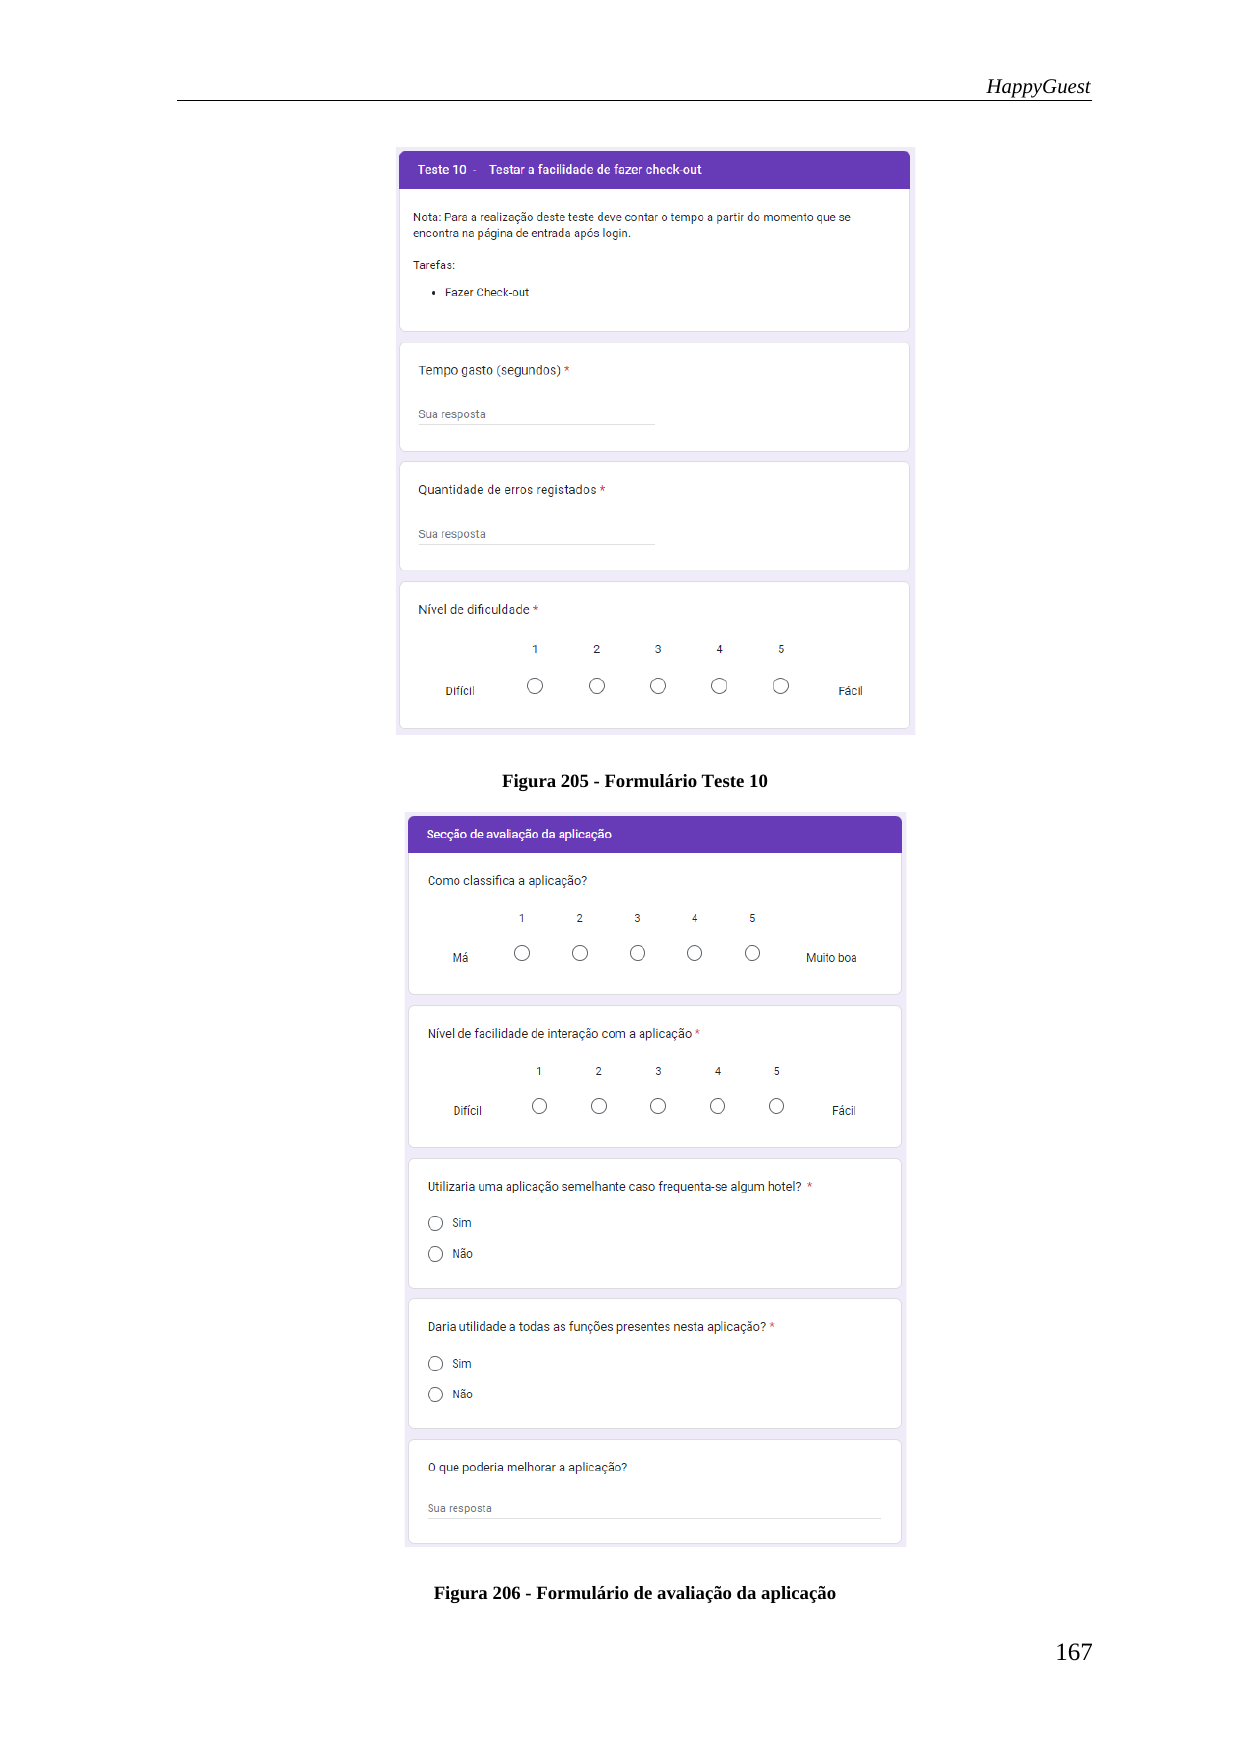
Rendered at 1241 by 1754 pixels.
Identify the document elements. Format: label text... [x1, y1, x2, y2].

picture [404, 812, 907, 1547]
picture [395, 147, 916, 735]
text Figura - Formulário de avaliação da aplicação [177, 1582, 1092, 1604]
text Figura - Formulário Teste 10 [177, 770, 1092, 791]
